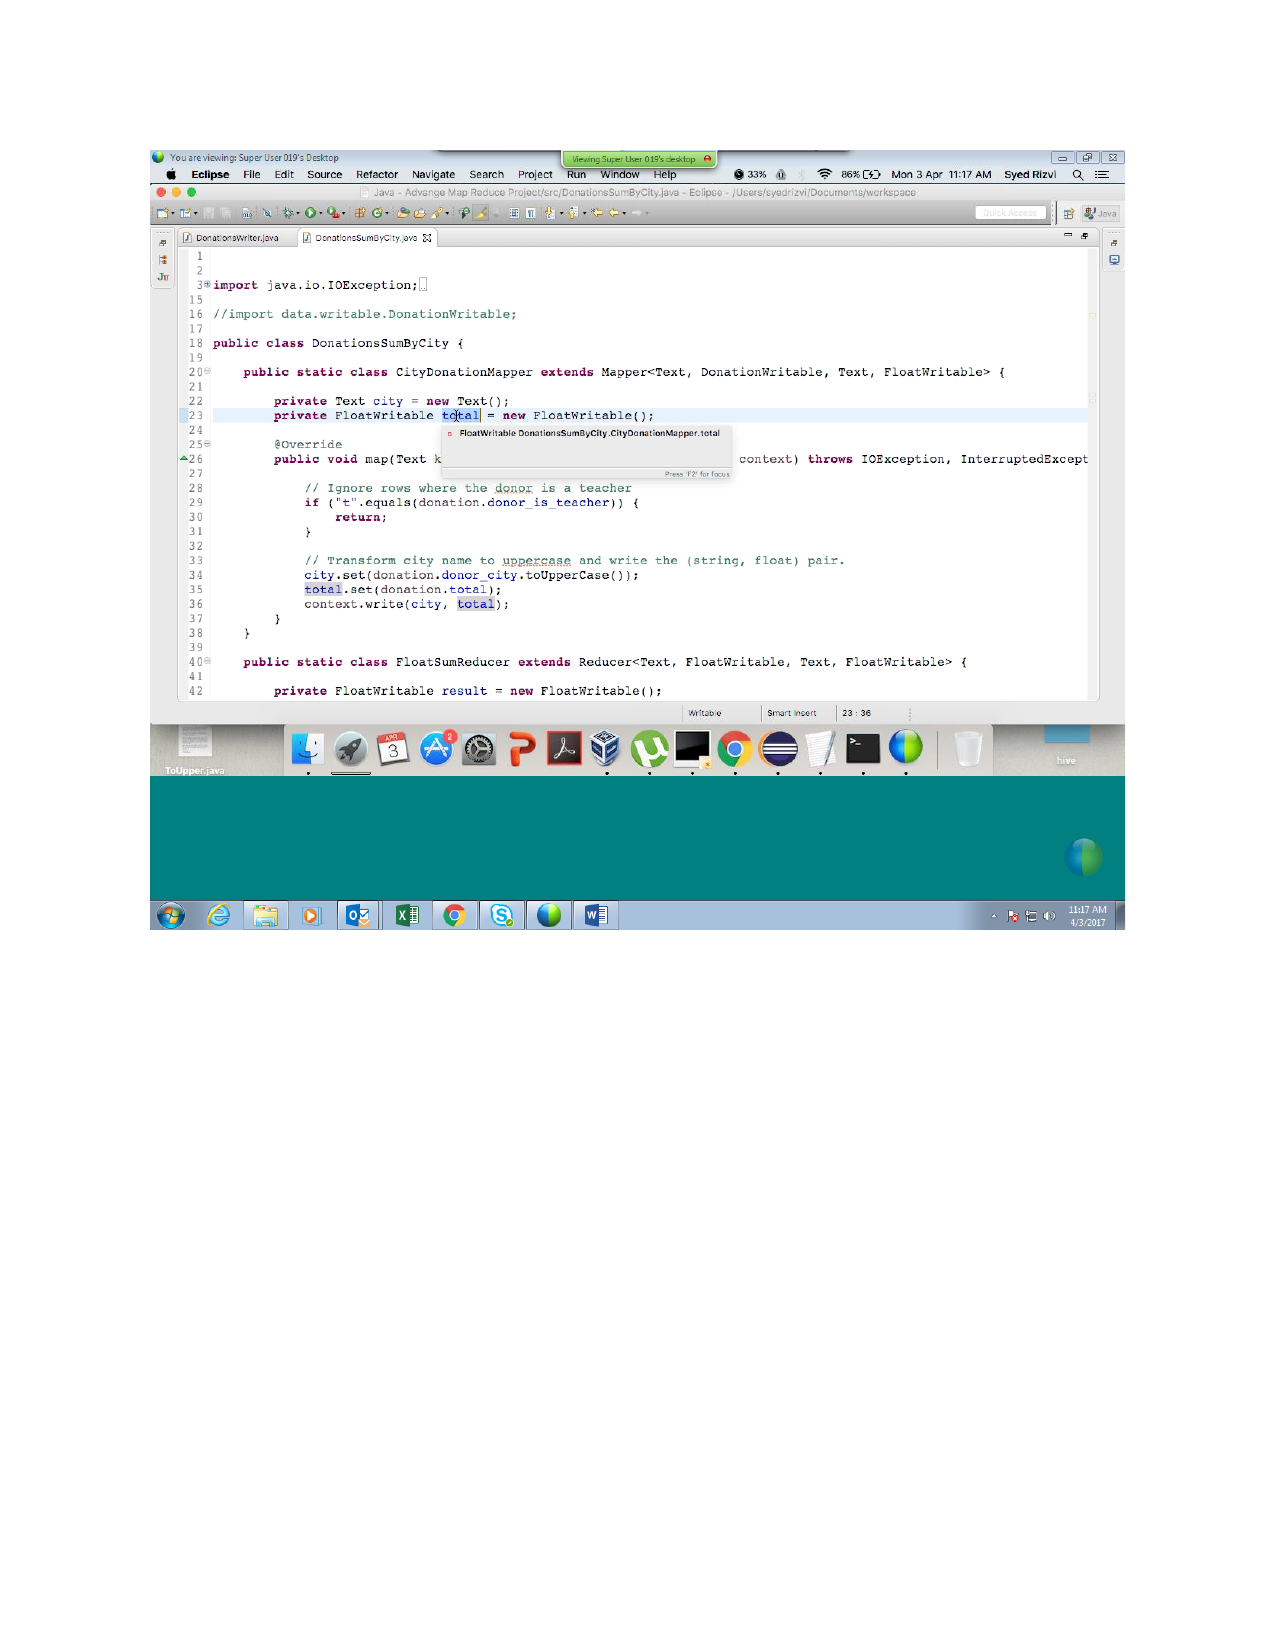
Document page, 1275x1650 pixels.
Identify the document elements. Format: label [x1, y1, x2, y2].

picture [150, 150, 1125, 930]
